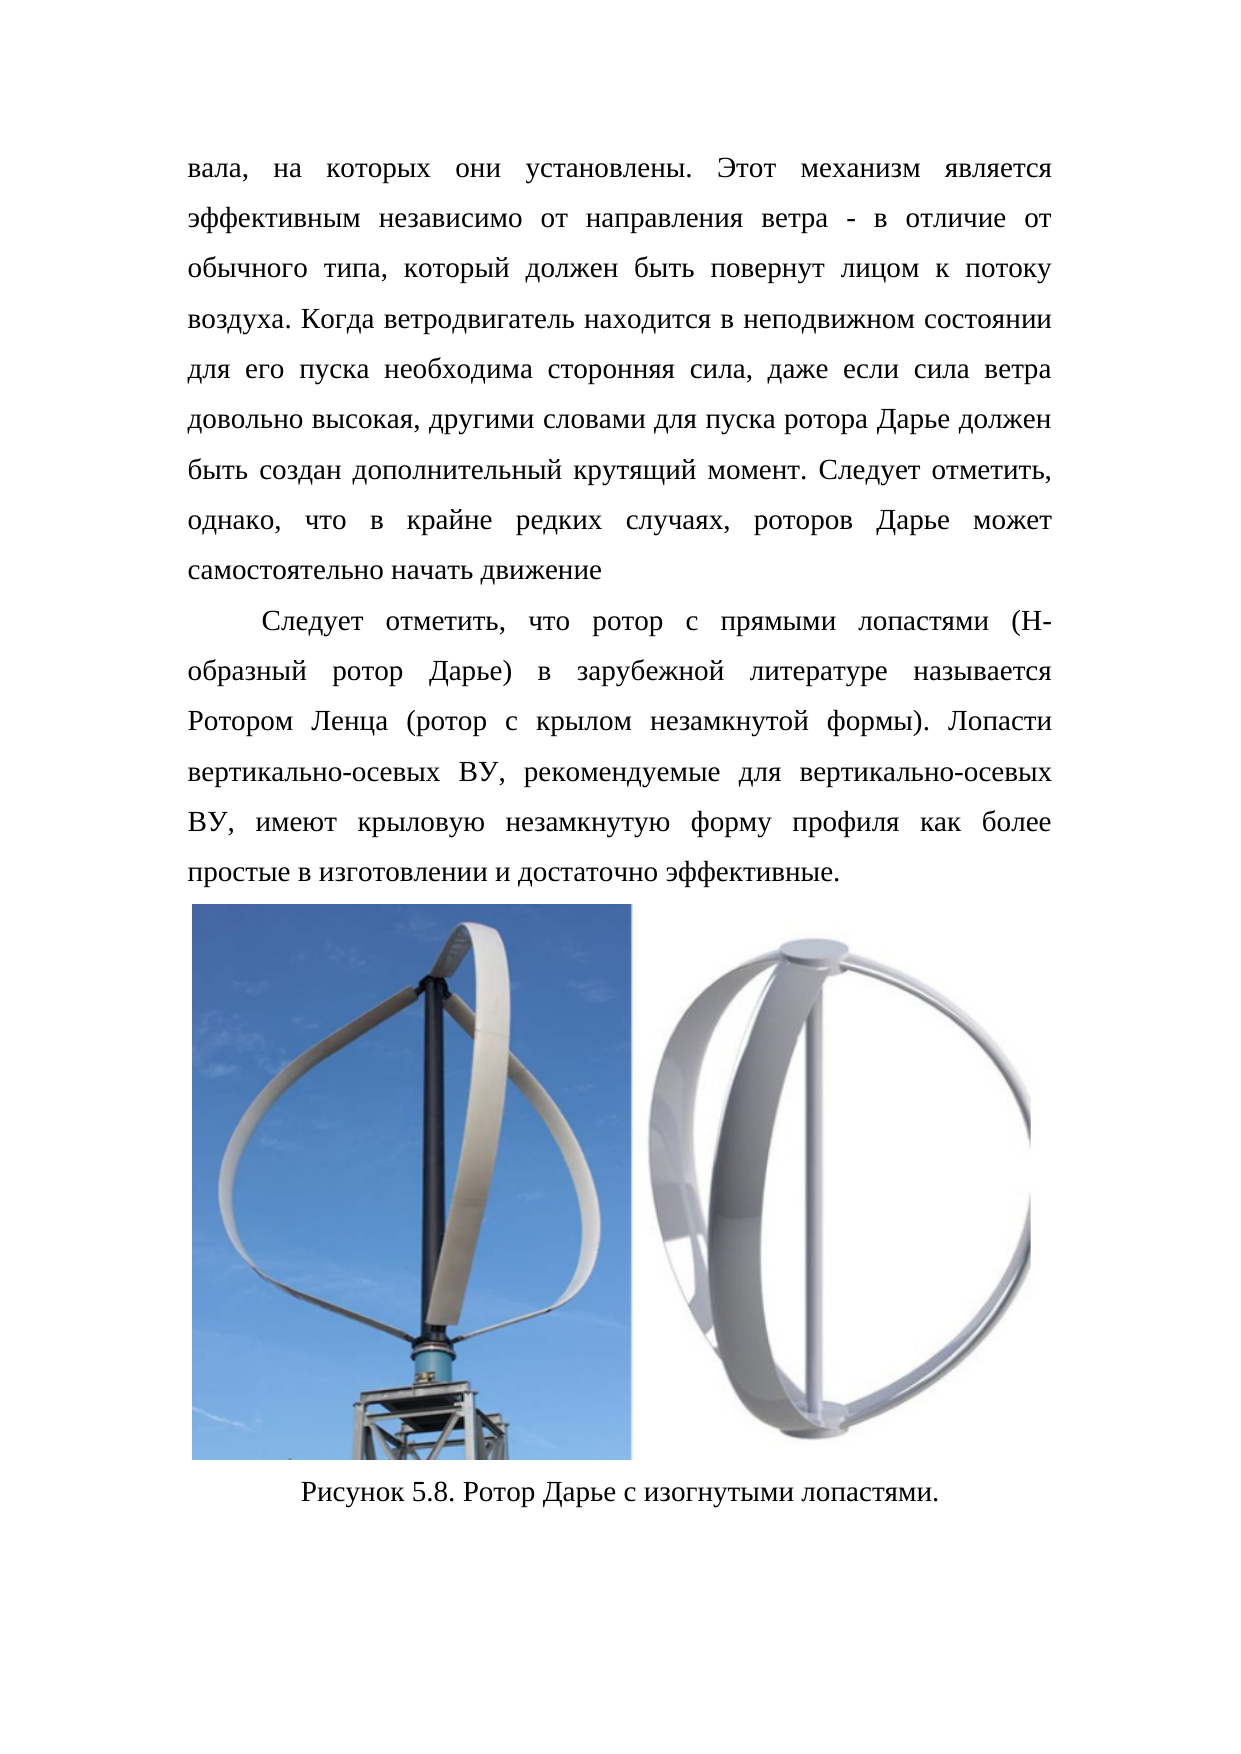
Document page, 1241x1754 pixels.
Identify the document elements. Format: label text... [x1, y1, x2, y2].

text Рисунок 5.8. Ротор Дарье с изогнутыми лопастями. [187, 1474, 1053, 1507]
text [187, 150, 1053, 586]
picture [192, 904, 1049, 1460]
text Следует отметить, что ротор с прямыми лопастями (Н-образный ротор Дарье) в зарубежной литературе называется Ротором Ленца (ротор с крылом незамкнутой формы). Лопасти вертикально-осевых ВУ, рекомендуемые для вертикально-осевых ВУ, имеют крыловую незамкнутую форму профиля как более простые в изготовлении и достаточно эффективные. [187, 603, 1053, 888]
